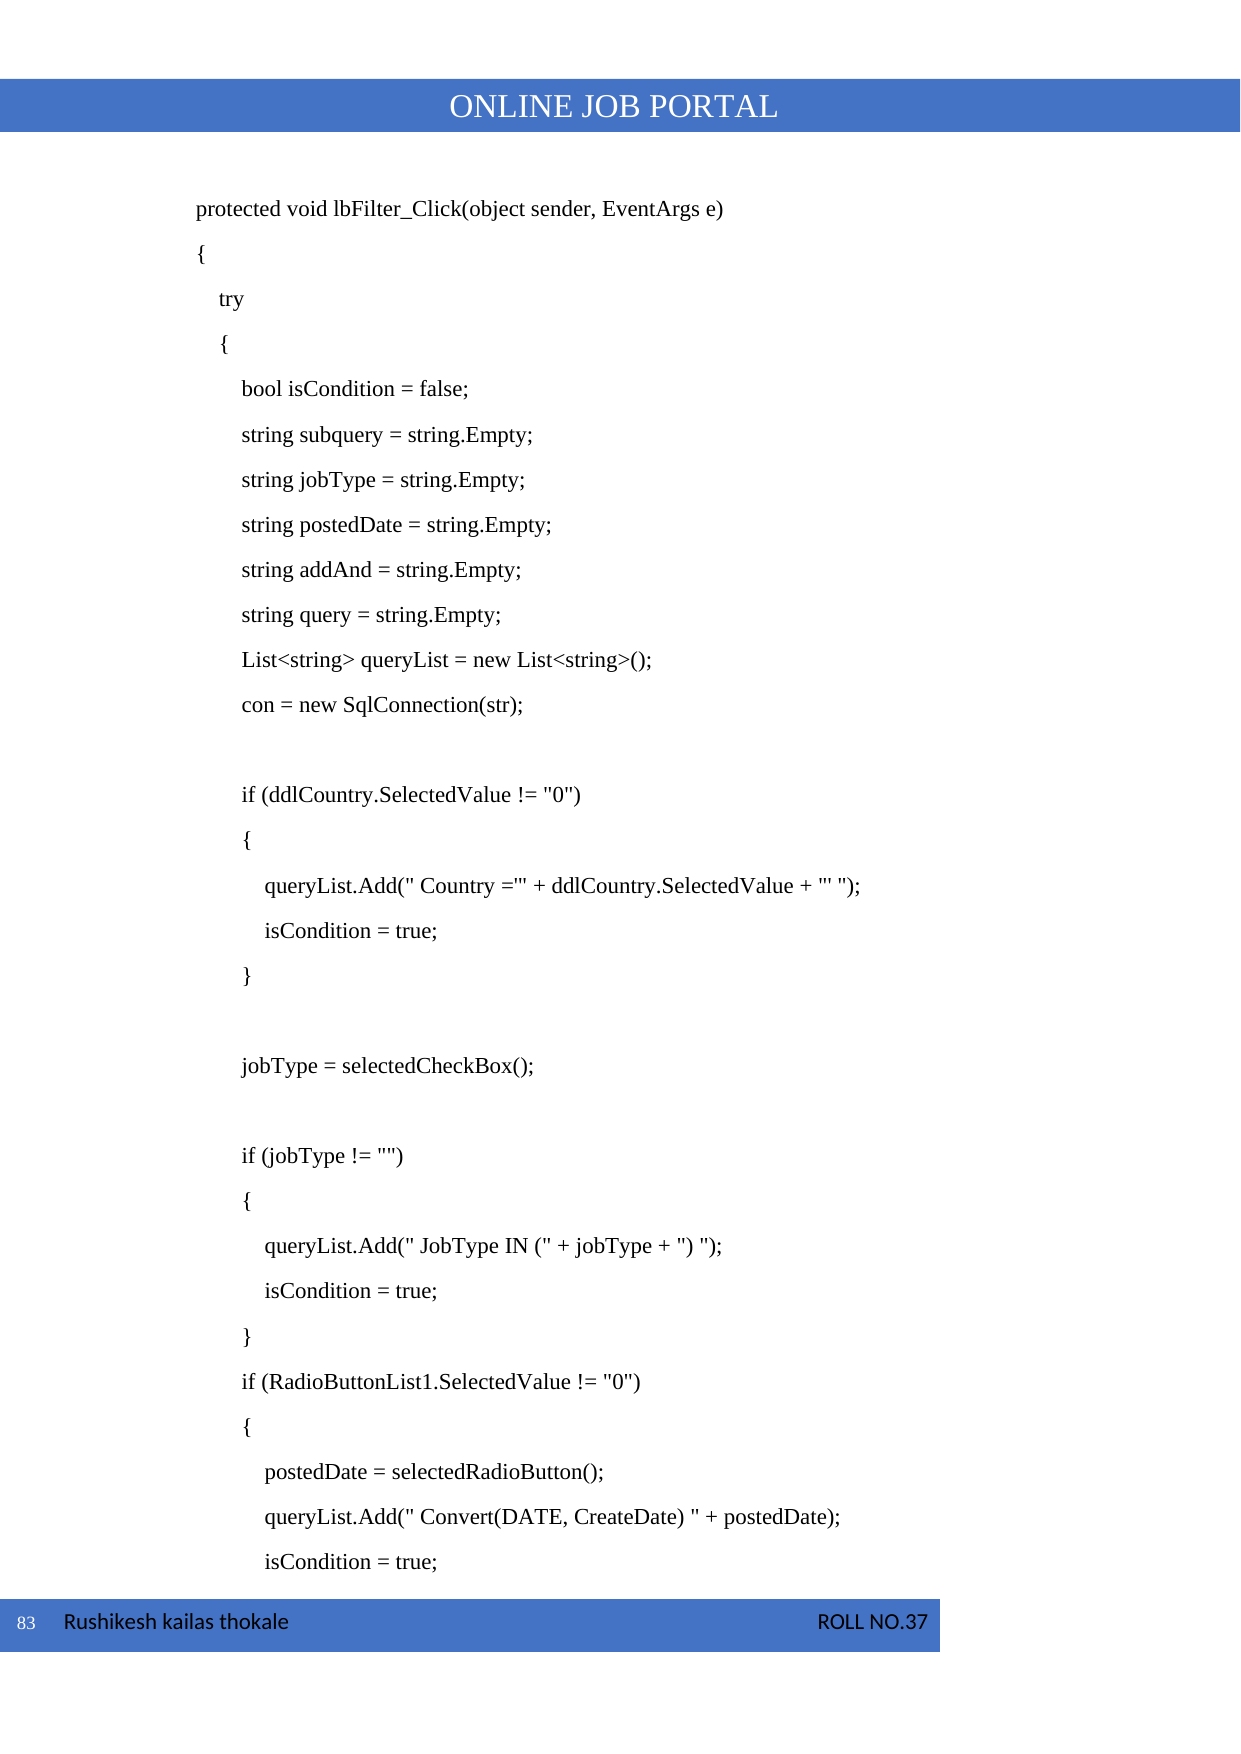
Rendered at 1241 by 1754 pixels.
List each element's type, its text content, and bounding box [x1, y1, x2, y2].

text string subquery = string.Empty; [150, 421, 1090, 447]
text } [150, 1323, 1090, 1349]
text { [150, 1413, 1090, 1439]
text if (ddlCountry.SelectedValue != "0") [150, 781, 1090, 808]
text con = new SqlConnection(str); [150, 691, 1090, 718]
text string jobType = string.Empty; [150, 466, 1090, 492]
text if (RadioButtonList1.SelectedValue != "0") [150, 1368, 1090, 1394]
text isCondition = true; [150, 1548, 1090, 1574]
text { [150, 1187, 1090, 1214]
text jobType = selectedCheckBox(); [150, 1052, 1090, 1078]
text queryList.Add(" JobType IN (" + jobType + ") "); [150, 1232, 1090, 1259]
text protected void lbFilter_Click(object sender, EventArgs e) [150, 195, 1090, 221]
text { [150, 827, 1090, 853]
text List<string> queryList = new List<string>(); [150, 646, 1090, 672]
text if (jobType != "") [150, 1142, 1090, 1169]
text isCondition = true; [150, 917, 1090, 943]
text try [150, 285, 1090, 312]
text { [150, 240, 1090, 267]
text queryList.Add(" Country ='" + ddlCountry.SelectedValue + "' "); [150, 872, 1090, 898]
text string query = string.Empty; [150, 601, 1090, 627]
text bool isCondition = false; [150, 376, 1090, 402]
text { [150, 330, 1090, 357]
text string addAnd = string.Empty; [150, 556, 1090, 582]
text queryList.Add(" Convert(DATE, CreateDate) " + postedDate); [150, 1503, 1090, 1529]
text } [150, 962, 1090, 988]
text isCondition = true; [150, 1278, 1090, 1304]
text string postedDate = string.Empty; [150, 511, 1090, 537]
text postedDate = selectedRadioButton(); [150, 1458, 1090, 1484]
